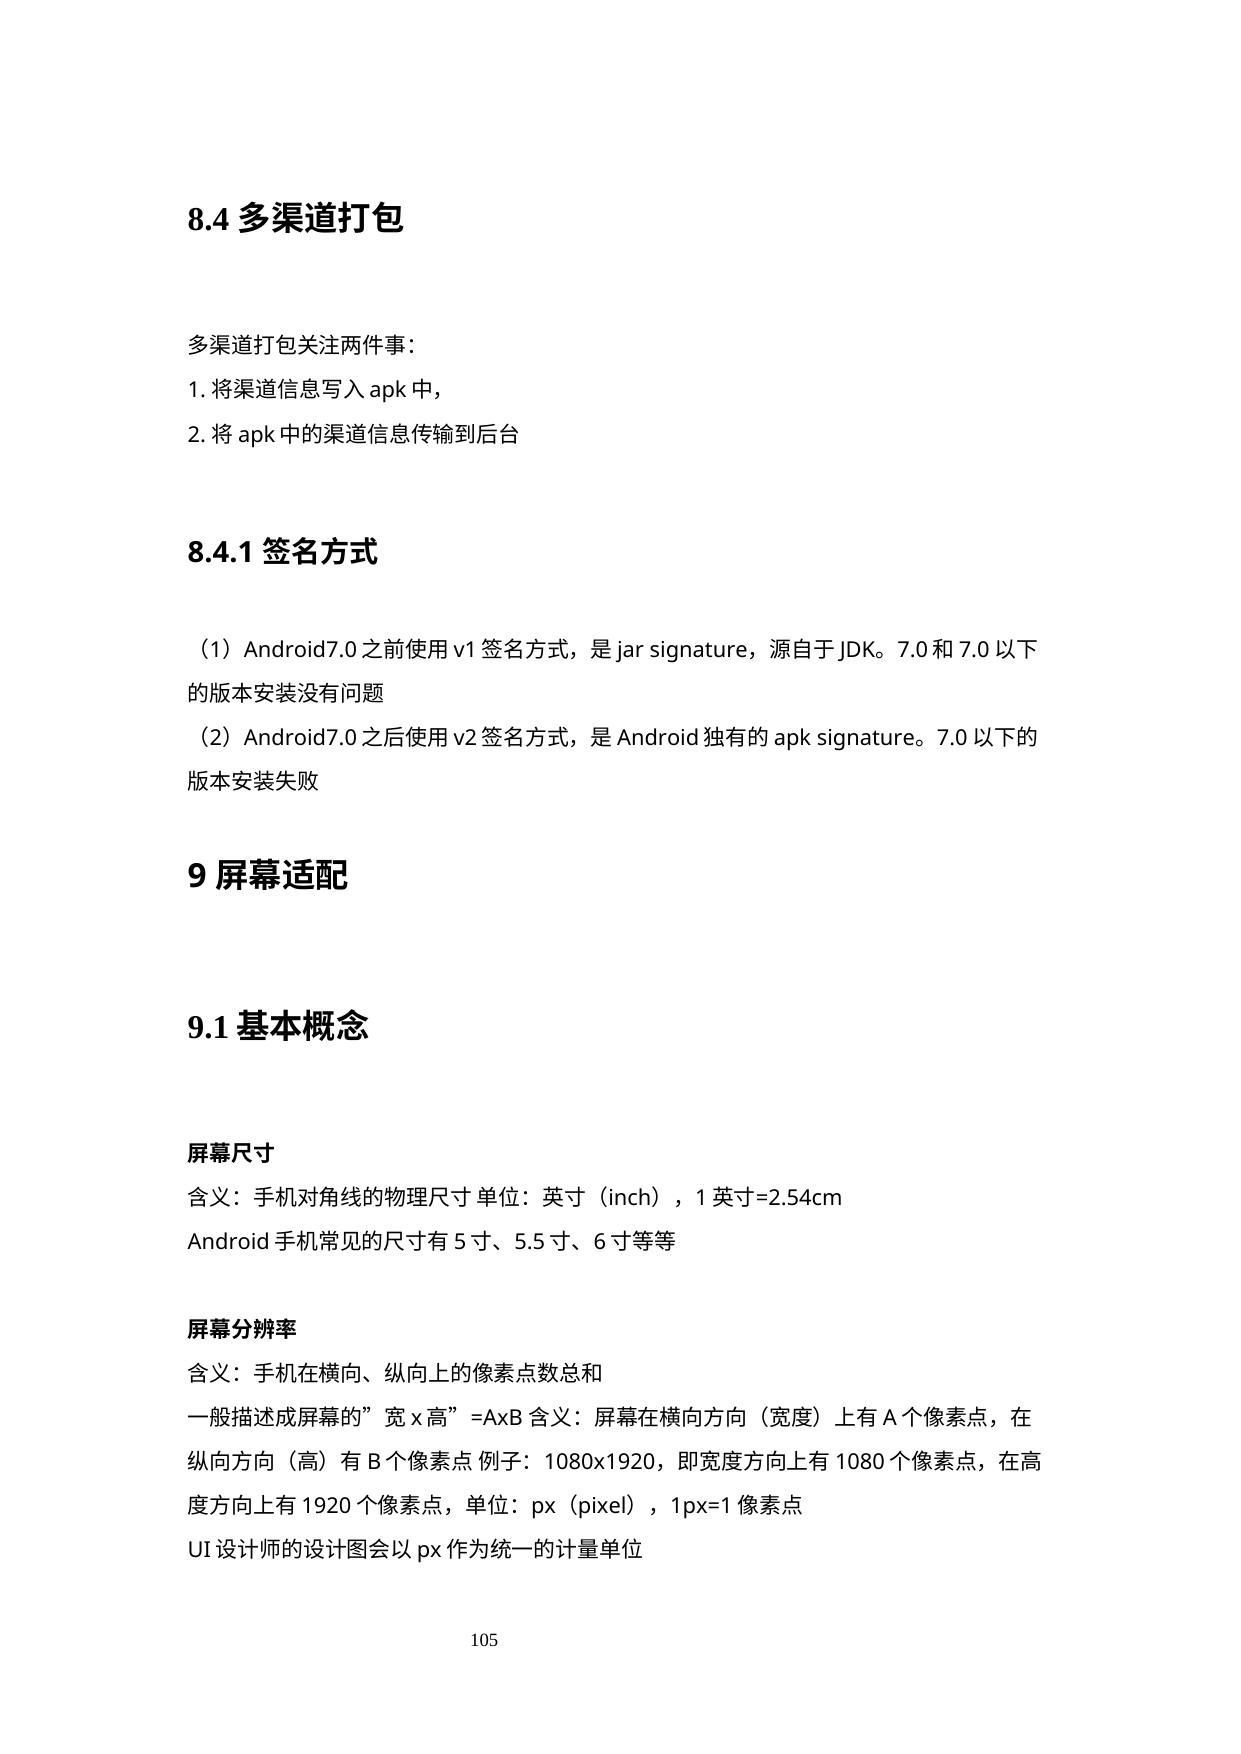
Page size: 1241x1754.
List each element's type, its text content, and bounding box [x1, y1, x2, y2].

list 将apk中的渠道信息传输到后台 [187, 410, 1053, 454]
subtitle 9 屏幕适配 [187, 829, 1053, 917]
list Android7.0之前使用v1签名方式，是jar signature，源自于JDK。7.0和7.0以下的版本安装没有问题 [187, 626, 1053, 714]
list 将渠道信息写入apk中， [187, 366, 1053, 410]
text 屏幕尺寸 [187, 1130, 1053, 1174]
text 多渠道打包关注两件事： [187, 322, 1053, 366]
text 含义：手机对角线的物理尺寸 单位：英寸（inch），1英寸=2.54cm [187, 1174, 1053, 1218]
subtitle 9.1基本概念 [187, 979, 1053, 1068]
text Android手机常见的尺寸有5寸、5.5寸、6寸等等 [187, 1218, 1053, 1262]
text 一般描述成屏幕的”宽x高”=AxB 含义：屏幕在横向方向（宽度）上有A个像素点，在纵向方向（高）有B个像素点 例子：1080x1920，即宽度方向上有1080个像素点，在高度方向上有1920个像素点，单位：px（pixel），1px=1像素点 [187, 1394, 1053, 1526]
subtitle 8.4 多渠道打包 [187, 172, 1053, 260]
list Android7.0之后使用v2签名方式，是Android独有的apk signature。7.0以下的版本安装失败 [187, 714, 1053, 802]
text 含义：手机在横向、纵向上的像素点数总和 [187, 1350, 1053, 1394]
text UI设计师的设计图会以px作为统一的计量单位 [187, 1526, 1053, 1570]
text 屏幕分辨率 [187, 1306, 1053, 1350]
subtitle 8.4.1 签名方式 [187, 528, 1053, 572]
